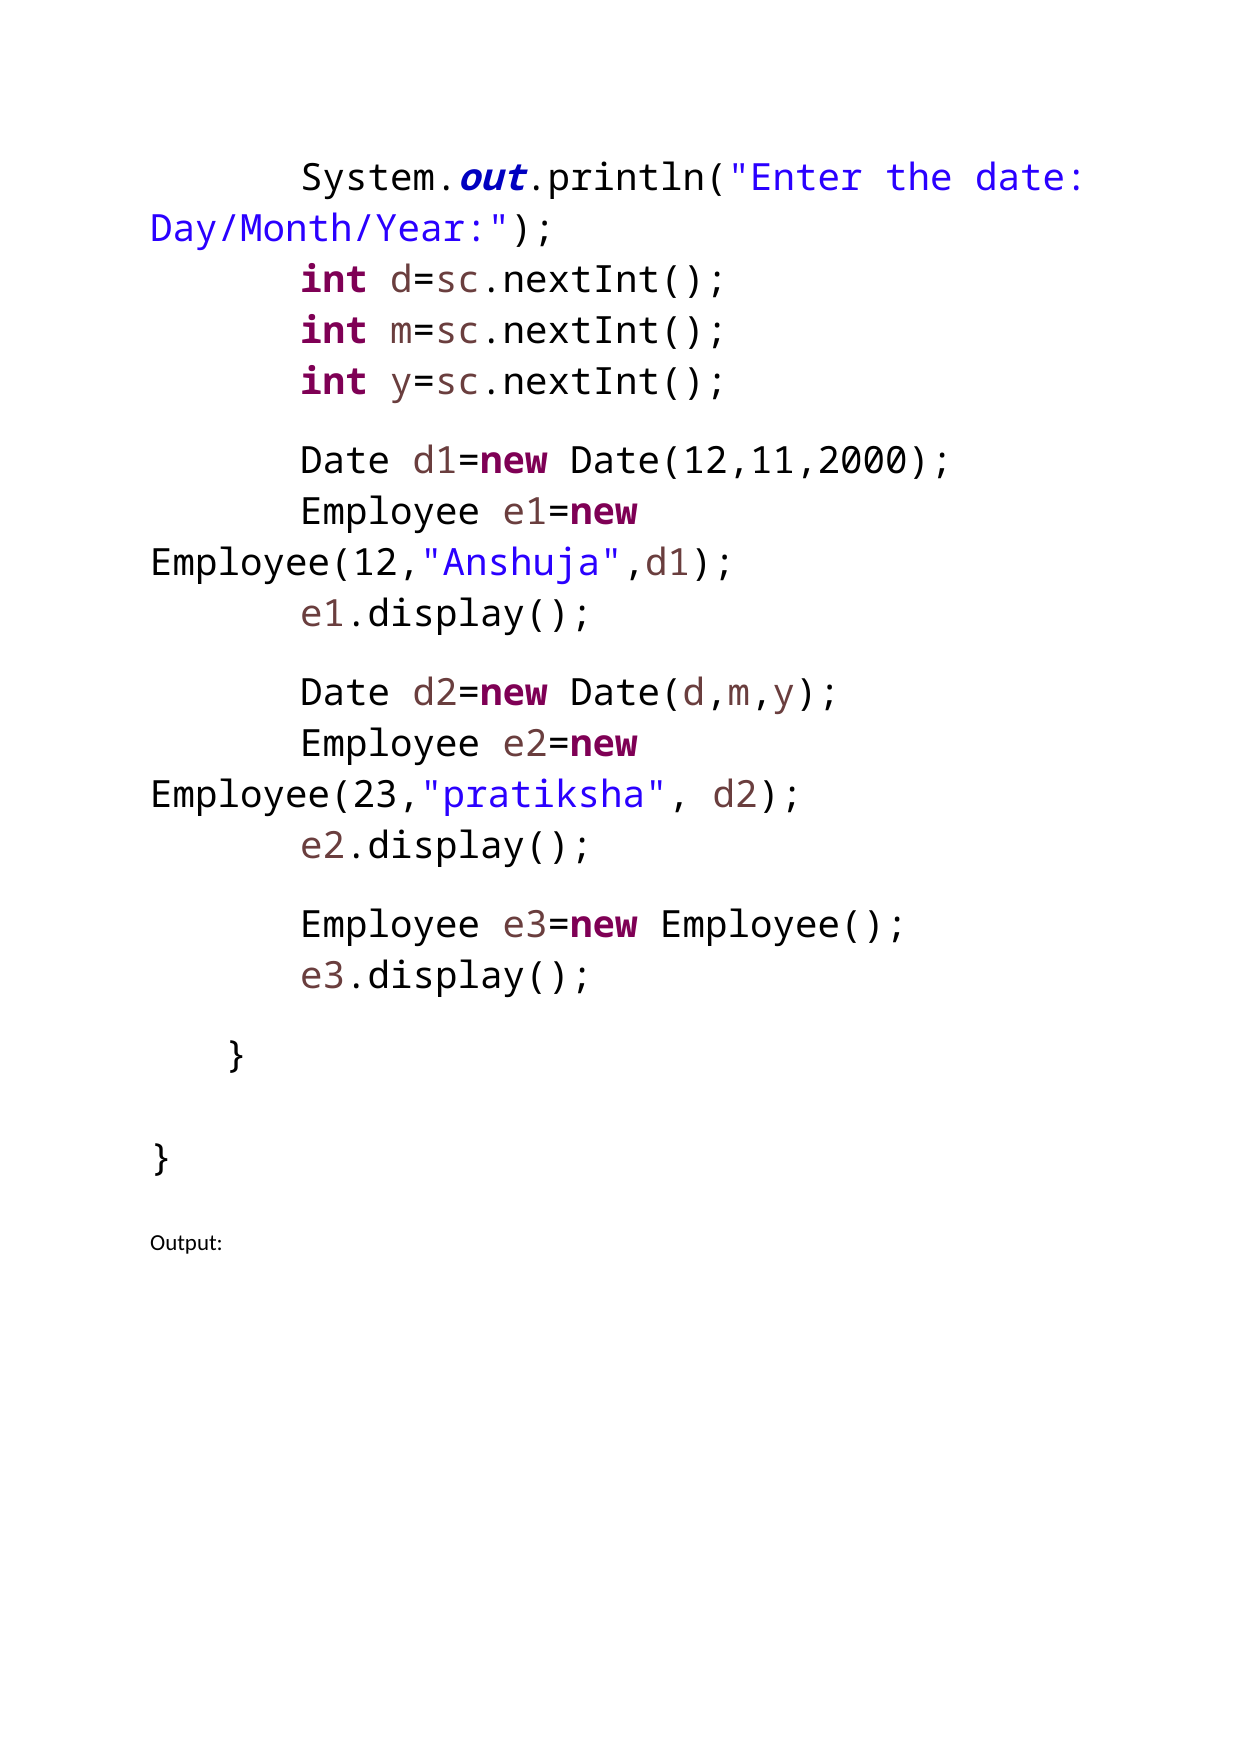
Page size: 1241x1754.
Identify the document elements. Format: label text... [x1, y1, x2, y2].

text Employee e1=new Employee(12,"Anshuja",d1); [150, 484, 1090, 586]
text } [150, 1028, 1090, 1079]
text e1.display(); [150, 586, 1090, 637]
text Employee e3=new Employee(); [150, 898, 1090, 949]
text int m=sc.nextInt(); [150, 303, 1090, 354]
text Employee e2=new Employee(23,"pratiksha", d2); [150, 716, 1090, 818]
text Date d2=new Date(d,m,y); [150, 665, 1090, 716]
text e3.display(); [150, 949, 1090, 1000]
text int y=sc.nextInt(); [150, 354, 1090, 405]
text e2.display(); [150, 818, 1090, 869]
text int d=sc.nextInt(); [150, 252, 1090, 303]
text Output: [150, 1228, 1090, 1256]
text System.out.println("Enter the date: Day/Month/Year:"); [150, 150, 1090, 252]
text } [150, 1130, 1090, 1181]
text Date d1=new Date(12,11,2000); [150, 433, 1090, 484]
